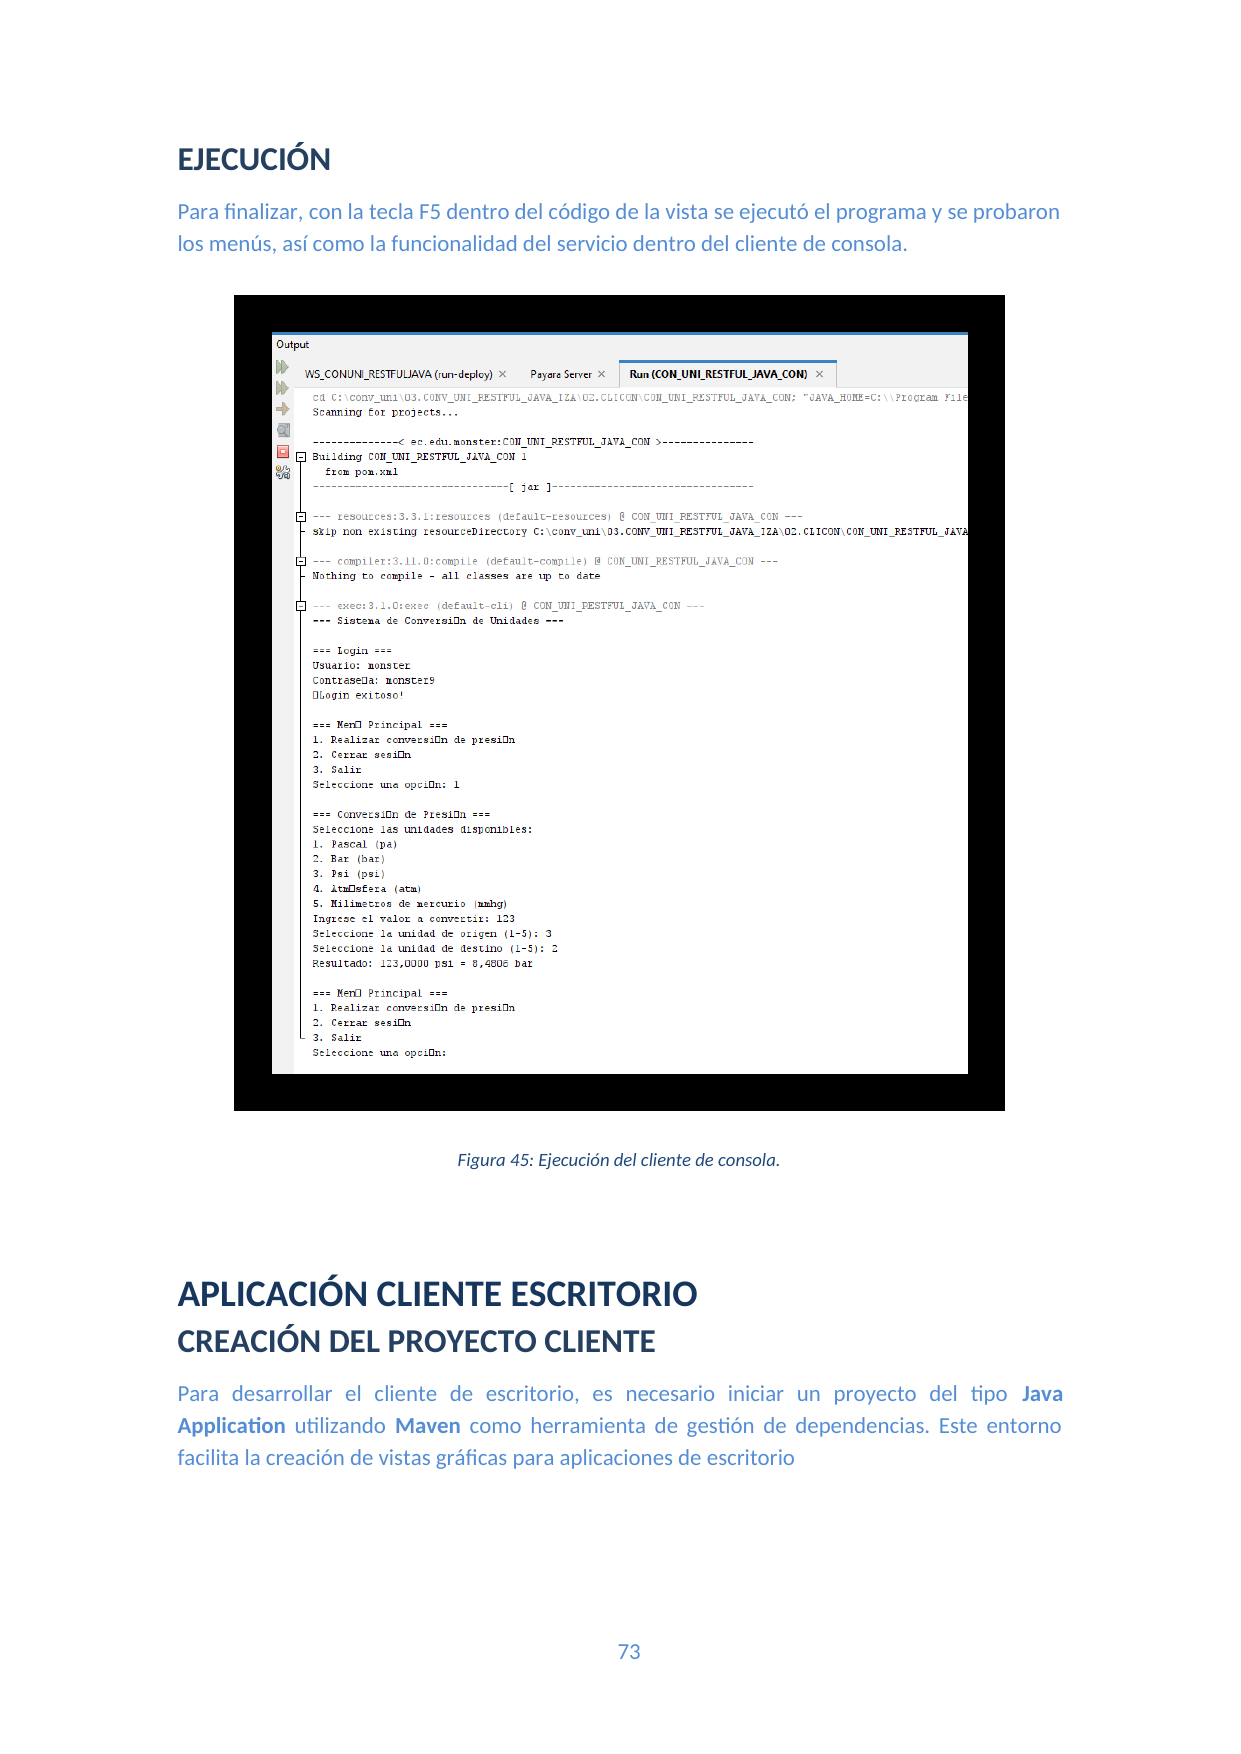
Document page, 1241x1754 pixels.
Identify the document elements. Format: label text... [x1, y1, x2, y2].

text Figura 45: Ejecución del cliente de consola. [177, 1148, 1063, 1171]
subtitle CREACIÓN DEL PROYECTO CLIENTE [177, 1320, 1063, 1360]
text Para finalizar, con la tecla F5 dentro del código de la vista se ejecutó el programa y se probaron los menús, así como la funcionalidad del servicio dentro del cliente de consola. [177, 197, 1063, 257]
text Para desarrollar el cliente de escritorio, es necesario iniciar un proyecto del tipo Java Application utilizando Maven como herramienta de gestión de dependencias. Este entorno facilita la creación de vistas gráficas para aplicaciones de escritorio [177, 1379, 1063, 1471]
subtitle EJECUCIÓN [177, 138, 1063, 178]
picture [272, 332, 968, 1074]
subtitle APLICACIÓN CLIENTE ESCRITORIO [177, 1270, 1063, 1316]
